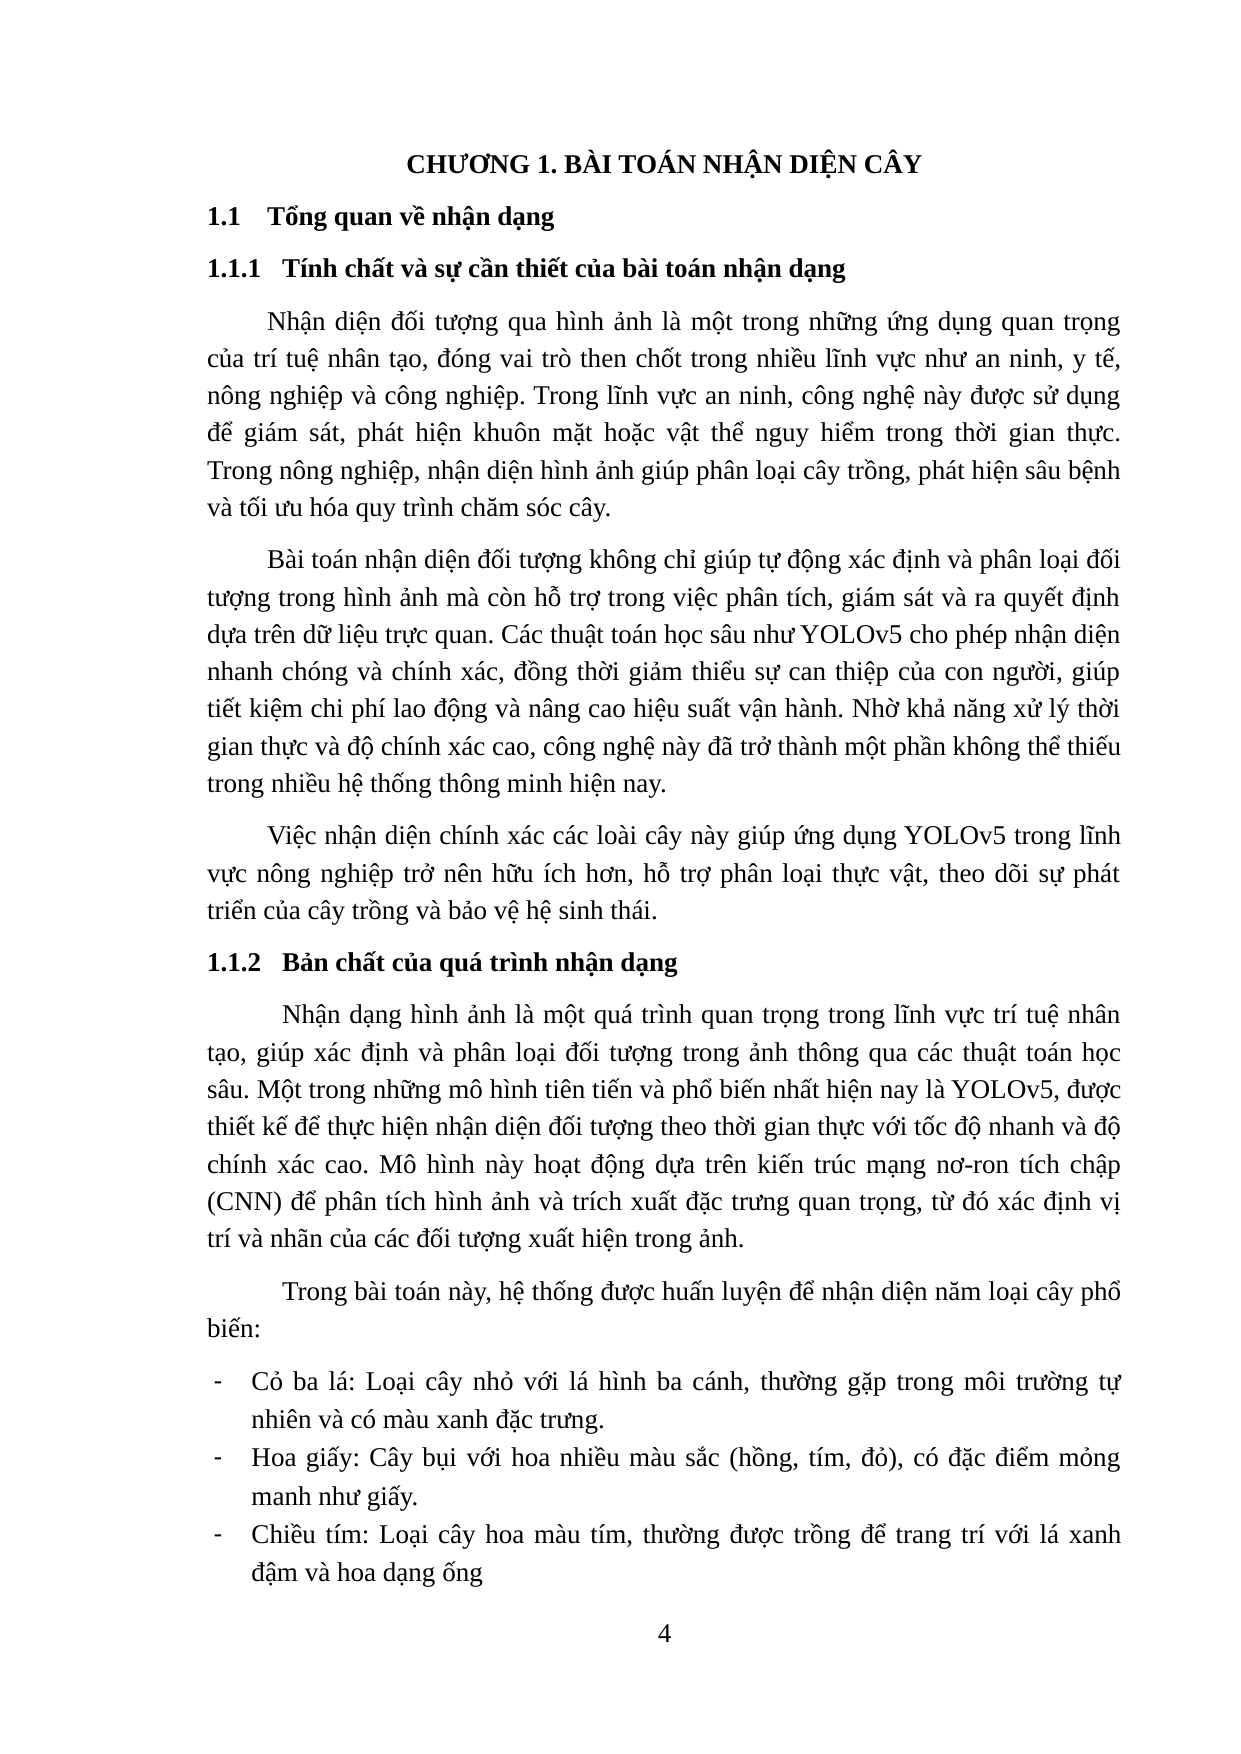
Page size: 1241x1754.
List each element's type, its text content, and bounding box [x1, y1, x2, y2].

subtitle Tính chất và sự cần thiết của bài toán nhận dạng [207, 252, 1122, 283]
list Hoa giấy: Cây bụi với hoa nhiều màu sắc (hồng, tím, đỏ), có đặc điểm mỏng manh như giấy. [214, 1441, 1122, 1511]
subtitle Bản chất của quá trình nhận dạng [207, 946, 1122, 977]
list Chiều tím: Loại cây hoa màu tím, thường được trồng để trang trí với lá xanh đậm và hoa dạng ống [214, 1517, 1122, 1587]
subtitle BÀI TOÁN NHẬN DIỆN CÂY [207, 148, 1122, 179]
text Bài toán nhận diện đối tượng không chỉ giúp tự động xác định và phân loại đối tượng trong hình ảnh mà còn hỗ trợ trong việc phân tích, giám sát và ra quyết định dựa trên dữ liệu trực quan. Các thuật toán học sâu như YOLOv5 cho phép nhận diện nhanh chóng và chính xác, đồng thời giảm thiểu sự can thiệp của con người, giúp tiết kiệm chi phí lao động và nâng cao hiệu suất vận hành. Nhờ khả năng xử lý thời gian thực và độ chính xác cao, công nghệ này đã trở thành một phần không thể thiếu trong nhiều hệ thống thông minh hiện nay. [207, 543, 1122, 798]
text Trong bài toán này, hệ thống được huấn luyện để nhận diện năm loại cây phổ biến: [207, 1274, 1122, 1343]
list Cỏ ba lá: Loại cây nhỏ với lá hình ba cánh, thường gặp trong môi trường tự nhiên và có màu xanh đặc trưng. [214, 1364, 1122, 1434]
text Nhận diện đối tượng qua hình ảnh là một trong những ứng dụng quan trọng của trí tuệ nhân tạo, đóng vai trò then chốt trong nhiều lĩnh vực như an ninh, y tế, nông nghiệp và công nghiệp. Trong lĩnh vực an ninh, công nghệ này được sử dụng để giám sát, phát hiện khuôn mặt hoặc vật thể nguy hiểm trong thời gian thực. Trong nông nghiệp, nhận diện hình ảnh giúp phân loại cây trồng, phát hiện sâu bệnh và tối ưu hóa quy trình chăm sóc cây. [207, 304, 1122, 522]
subtitle Tổng quan về nhận dạng [207, 200, 1122, 231]
text Nhận dạng hình ảnh là một quá trình quan trọng trong lĩnh vực trí tuệ nhân tạo, giúp xác định và phân loại đối tượng trong ảnh thông qua các thuật toán học sâu. Một trong những mô hình tiên tiến và phổ biến nhất hiện nay là YOLOv5, được thiết kế để thực hiện nhận diện đối tượng theo thời gian thực với tốc độ nhanh và độ chính xác cao. Mô hình này hoạt động dựa trên kiến trúc mạng nơ-ron tích chập (CNN) để phân tích hình ảnh và trích xuất đặc trưng quan trọng, từ đó xác định vị trí và nhãn của các đối tượng xuất hiện trong ảnh. [207, 998, 1122, 1253]
text Việc nhận diện chính xác các loài cây này giúp ứng dụng YOLOv5 trong lĩnh vực nông nghiệp trở nên hữu ích hơn, hỗ trợ phân loại thực vật, theo dõi sự phát triển của cây trồng và bảo vệ hệ sinh thái. [207, 819, 1122, 925]
